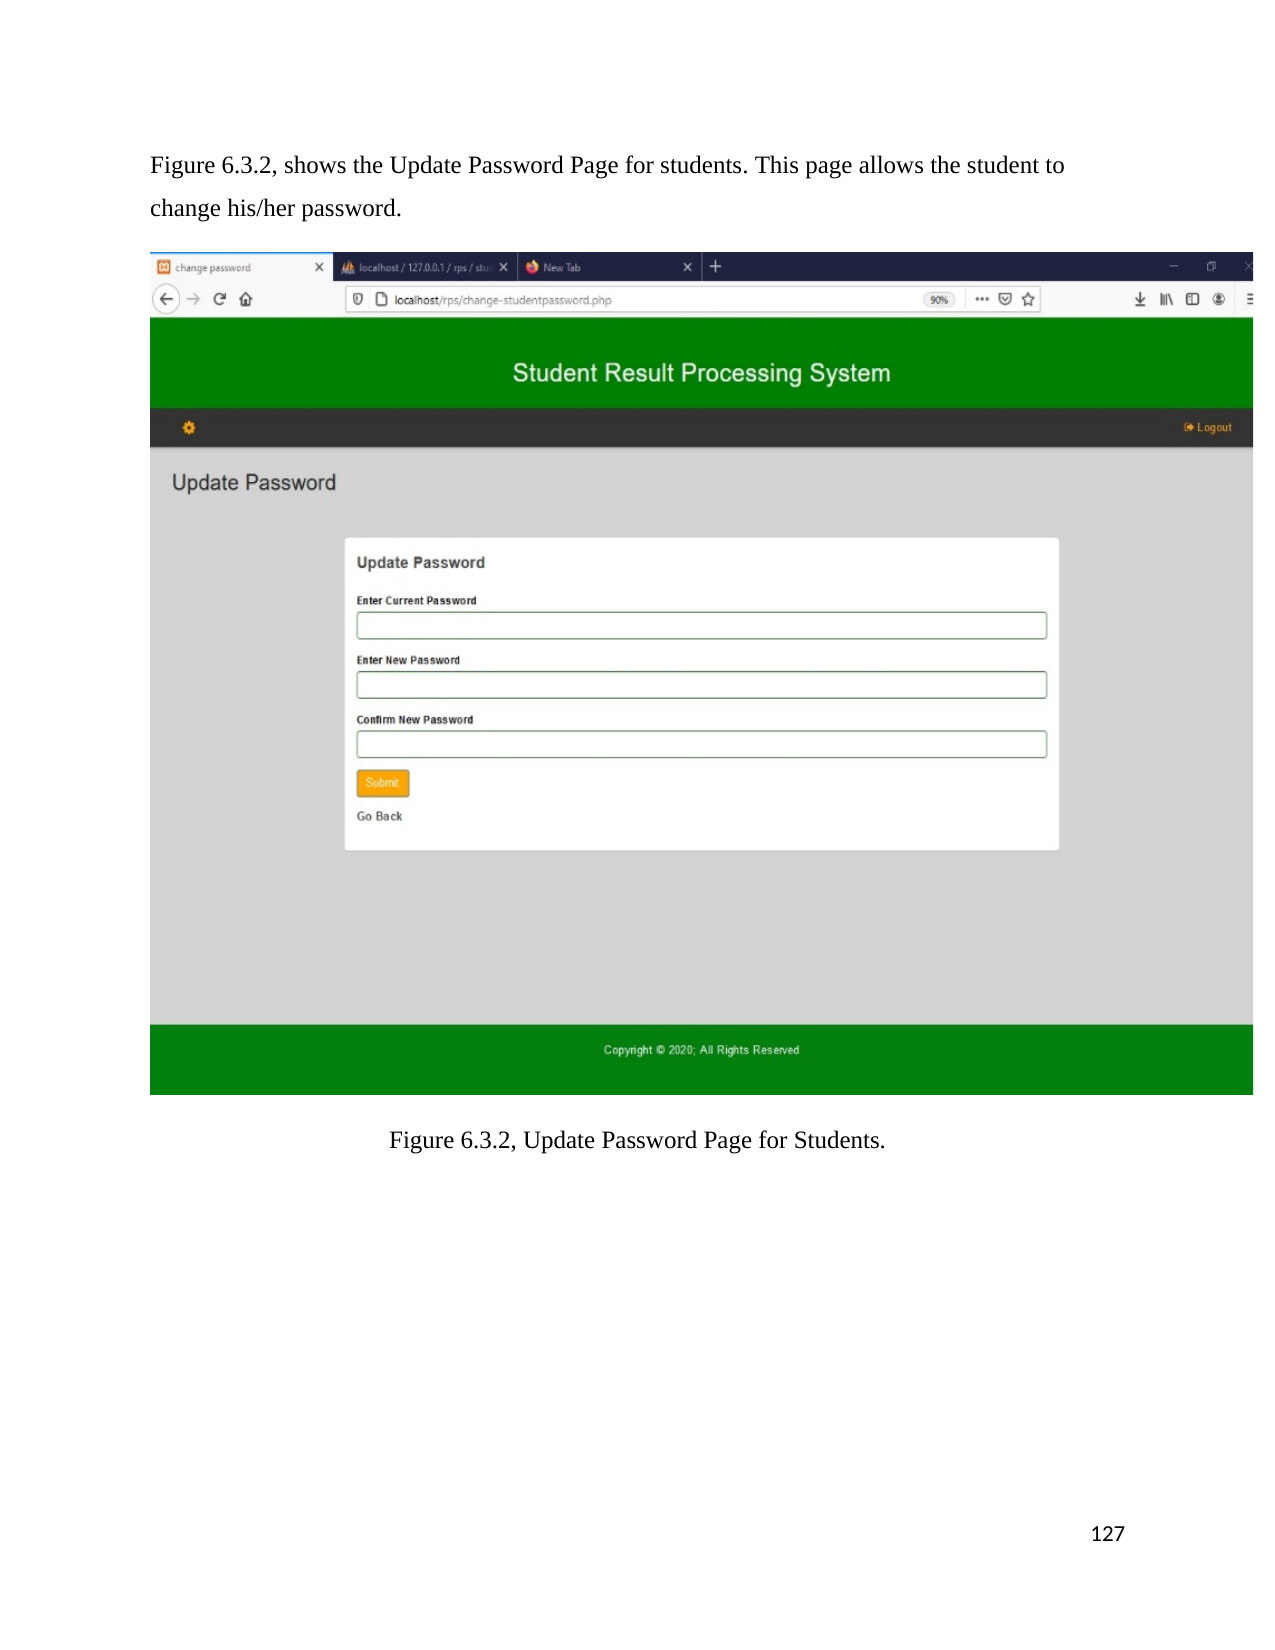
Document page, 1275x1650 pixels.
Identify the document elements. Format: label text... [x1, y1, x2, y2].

text Figure 6.3.2, shows the Update Password Page for students. This page allows the student to change his/her password. [150, 150, 1125, 222]
picture [150, 252, 1254, 1095]
text Figure 6.3.2, Update Password Page for Students. [150, 1126, 1125, 1154]
